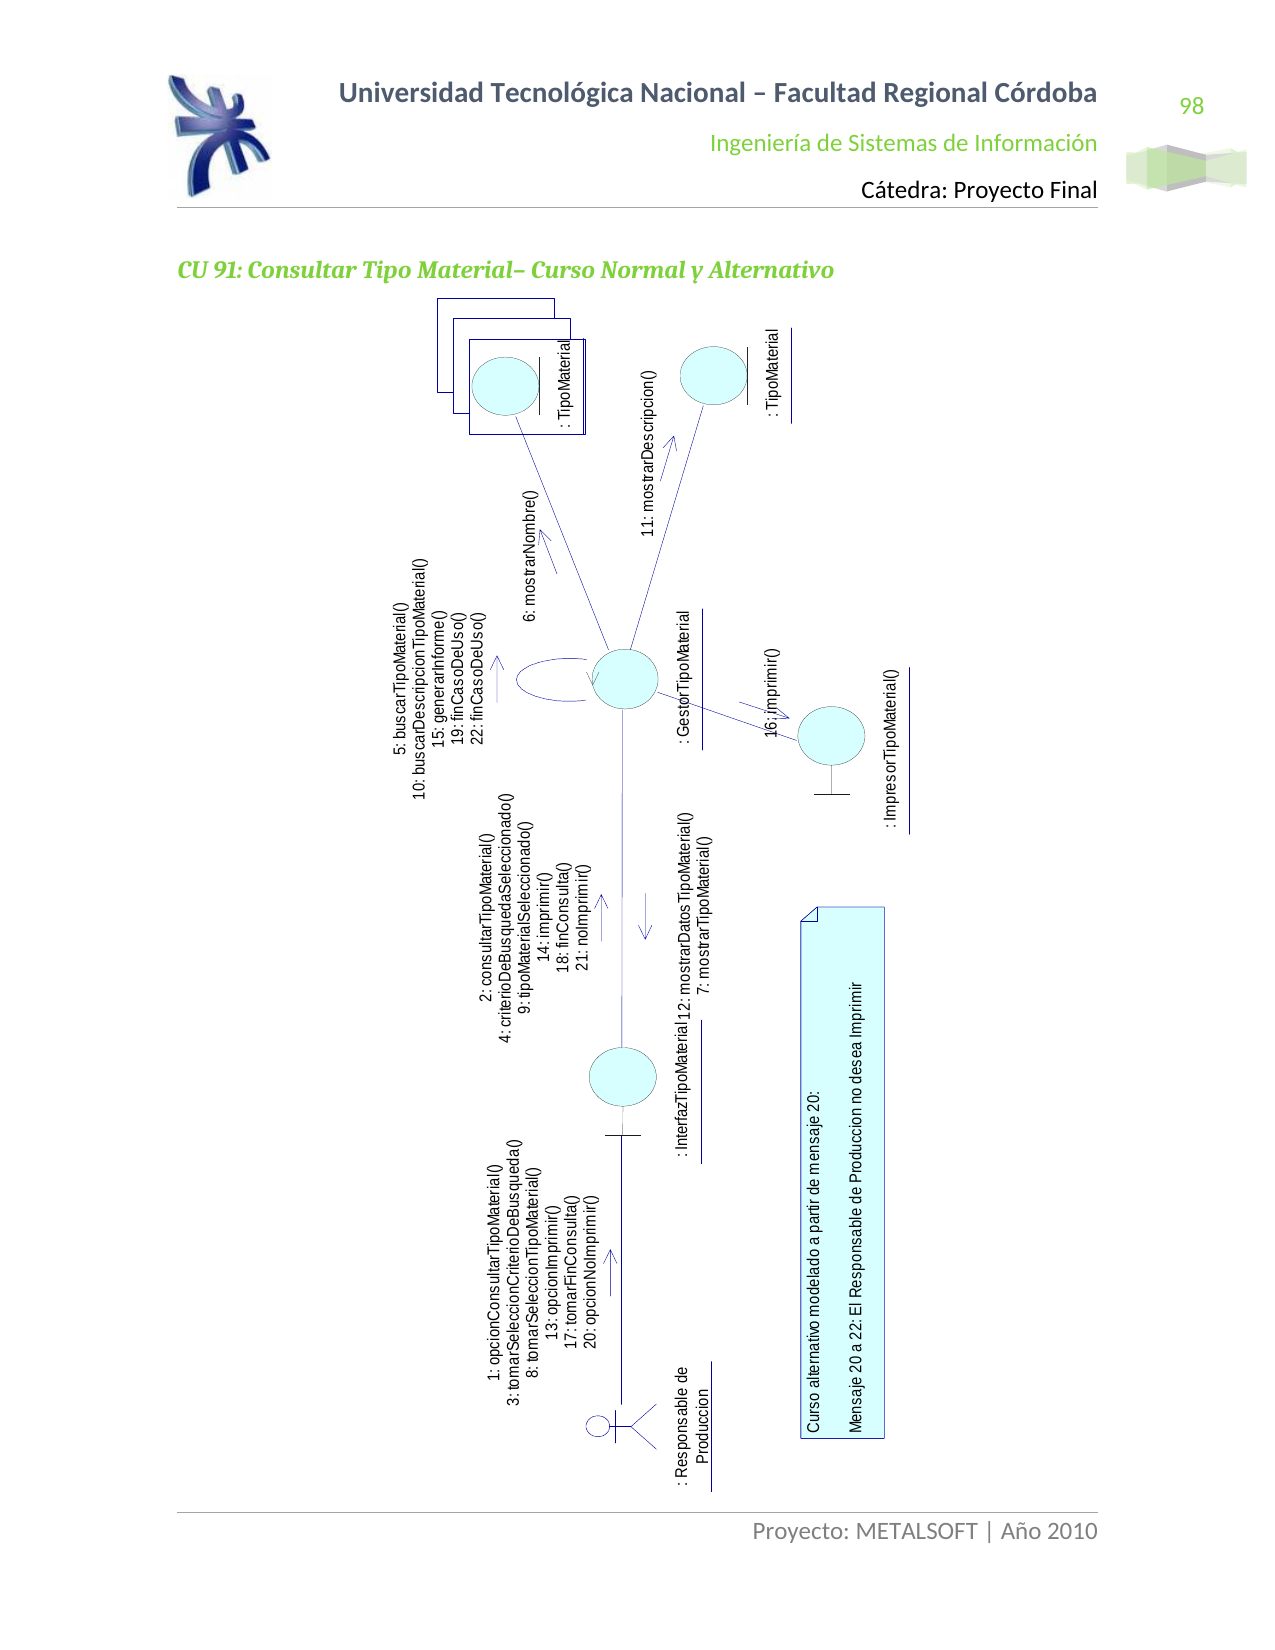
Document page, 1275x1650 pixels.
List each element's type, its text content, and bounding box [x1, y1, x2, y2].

picture [167, 74, 272, 199]
text CU 91: Consultar Tipo Material– Curso Normal y Alternativo [177, 256, 1098, 284]
